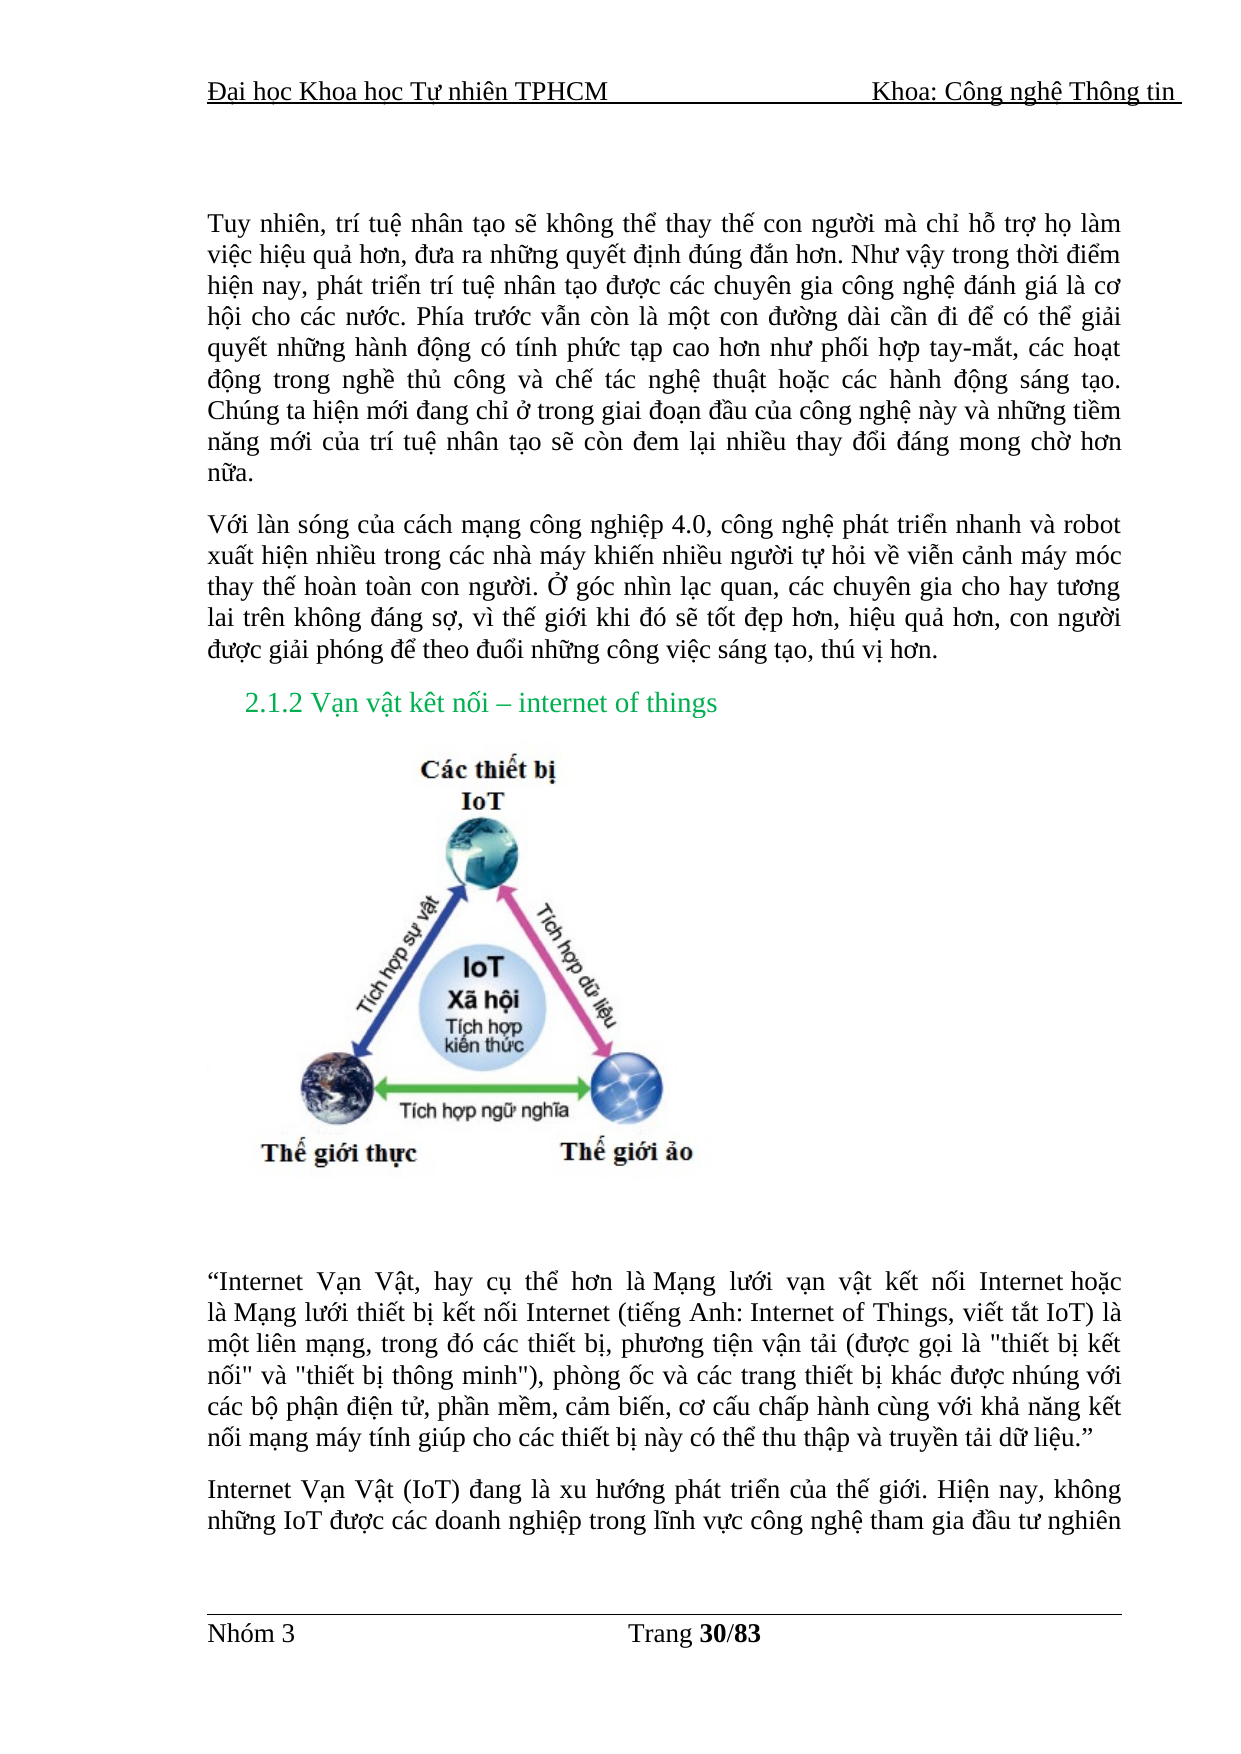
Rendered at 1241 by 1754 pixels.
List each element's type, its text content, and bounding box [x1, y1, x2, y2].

text Tuy nhiên, trí tuệ nhân tạo sẽ không thể thay thế con người mà chỉ hỗ trợ họ làm việc hiệu quả hơn, đưa ra những quyết định đúng đắn hơn. Như vậy trong thời điểm hiện nay, phát triển trí tuệ nhân tạo được các chuyên gia công nghệ đánh giá là cơ hội cho các nước. Phía trước vẫn còn là một con đường dài cần đi để có thể giải quyết những hành động có tính phức tạp cao hơn như phối hợp tay-mắt, các hoạt động trong nghề thủ công và chế tác nghệ thuật hoặc các hành động sáng tạo. Chúng ta hiện mới đang chỉ ở trong giai đoạn đầu của công nghệ này và những tiềm năng mới của trí tuệ nhân tạo sẽ còn đem lại nhiều thay đổi đáng mong chờ hơn nữa. [207, 207, 1122, 487]
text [207, 1473, 1122, 1535]
subtitle 2.1.2 Vạn vật kêt nối – internet of things [244, 685, 1122, 718]
text “Internet Vạn Vật, hay cụ thể hơn là Mạng lưới vạn vật kết nối Internet hoặc là Mạng lưới thiết bị kết nối Internet (tiếng Anh: Internet of Things, viết tắt IoT) là một liên mạng, trong đó các thiết bị, phương tiện vận tải (được gọi là "thiết bị kết nối" và "thiết bị thông minh"), phòng ốc và các trang thiết bị khác được nhúng với các bộ phận điện tử, phần mềm, cảm biến, cơ cấu chấp hành cùng với khả năng kết nối mạng máy tính giúp cho các thiết bị này có thể thu thập và truyền tải dữ liệu.” [207, 1265, 1122, 1452]
text Với làn sóng của cách mạng công nghiệp 4.0, công nghệ phát triển nhanh và robot xuất hiện nhiều trong các nhà máy khiến nhiều người tự hỏi về viễn cảnh máy móc thay thế hoàn toàn con người. Ở góc nhìn lạc quan, các chuyên gia cho hay tương lai trên không đáng sợ, vì thế giới khi đó sẽ tốt đẹp hơn, hiệu quả hơn, con người được giải phóng để theo đuổi những công việc sáng tạo, thú vị hơn. [207, 508, 1122, 664]
picture [207, 718, 754, 1245]
